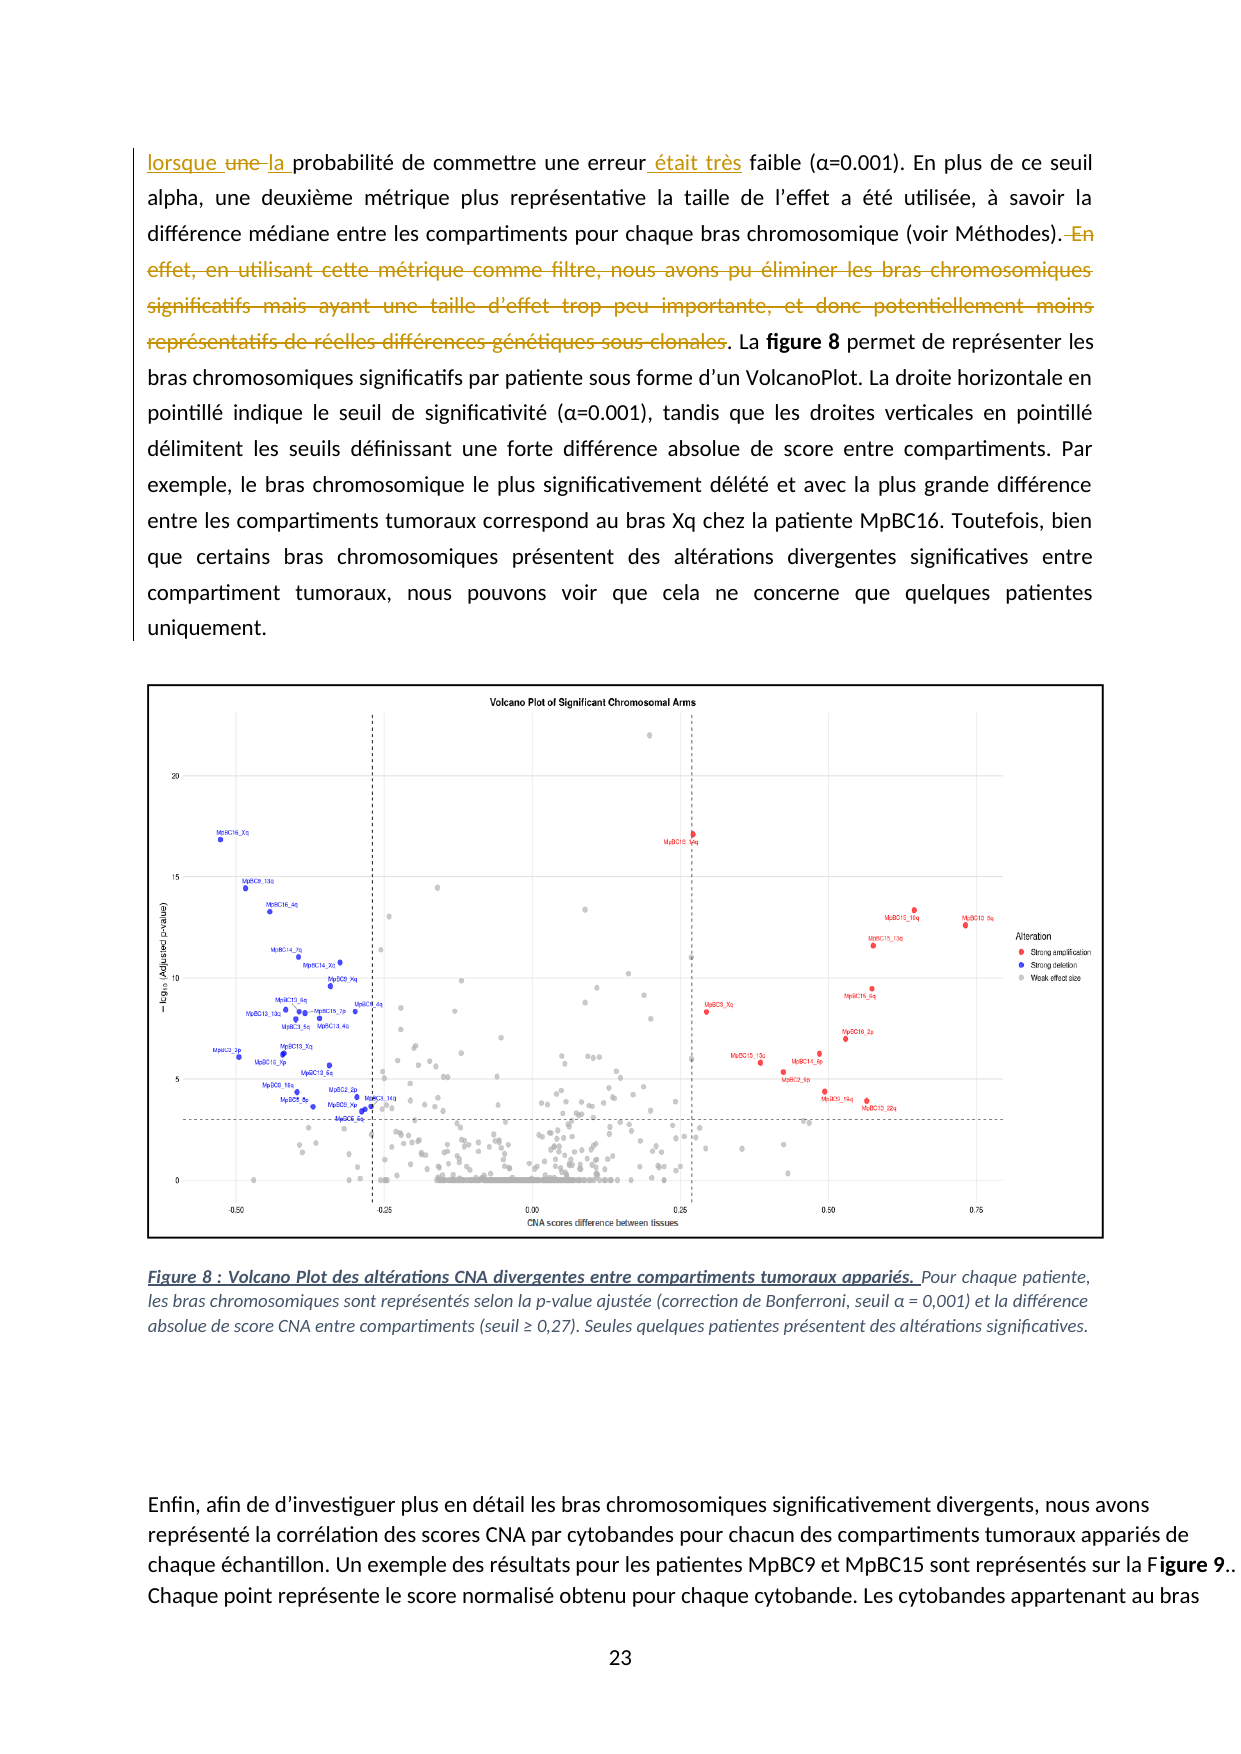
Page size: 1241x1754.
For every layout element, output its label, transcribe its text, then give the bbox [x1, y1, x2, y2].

picture [146, 682, 1106, 1241]
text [146, 148, 1094, 641]
text Figure 8 : Volcano Plot des altérations CNA divergentes entre compartiments tumoraux appariés. Pour chaque patiente, les bras chromosomiques sont représentés selon la p-value ajustée (correction de Bonferroni, seuil α = 0,001) et la différence absolue de score CNA entre compartiments (seuil ≥ 0,27). Seules quelques patientes présentent des altérations significatives. [148, 1265, 1093, 1337]
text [148, 1490, 1240, 1609]
